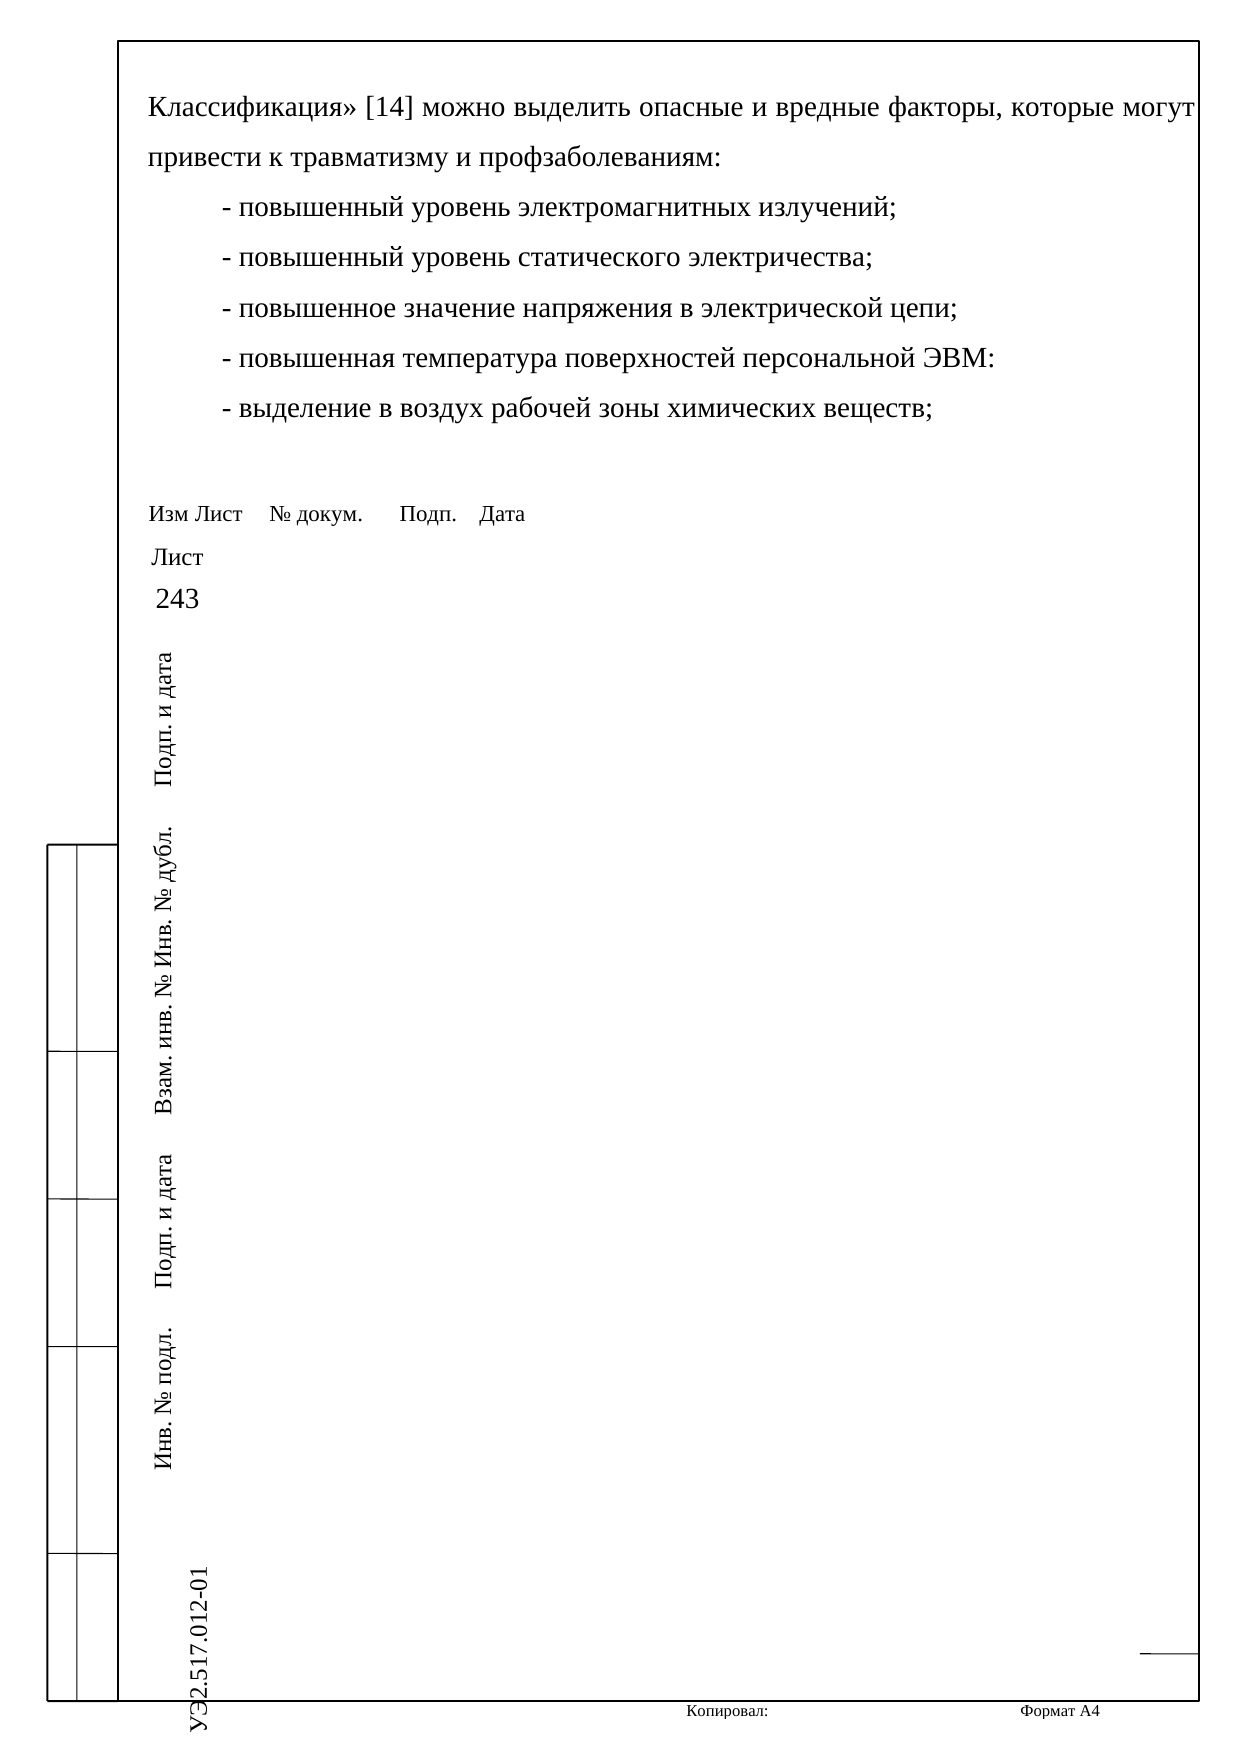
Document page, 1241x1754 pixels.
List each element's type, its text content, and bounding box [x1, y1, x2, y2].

text - повышенная температура поверхностей персональной ЭВМ: [148, 340, 1196, 374]
text - повышенный уровень статического электричества; [148, 239, 1196, 273]
text На основе анализа технологического процесса и рабочего места согласно ГОСТ 12.0.003-90 ССБТ «Опасные и вредные производственные факторы. Классификация» [14] можно выделить опасные и вредные факторы, которые могут привести к травматизму и профзаболеваниям: [148, 89, 1196, 172]
text - повышенный уровень электромагнитных излучений; [148, 189, 1196, 223]
text - повышенное значение напряжения в электрической цепи; [148, 290, 1196, 323]
text - выделение в воздух рабочей зоны химических веществ; [148, 391, 1196, 424]
